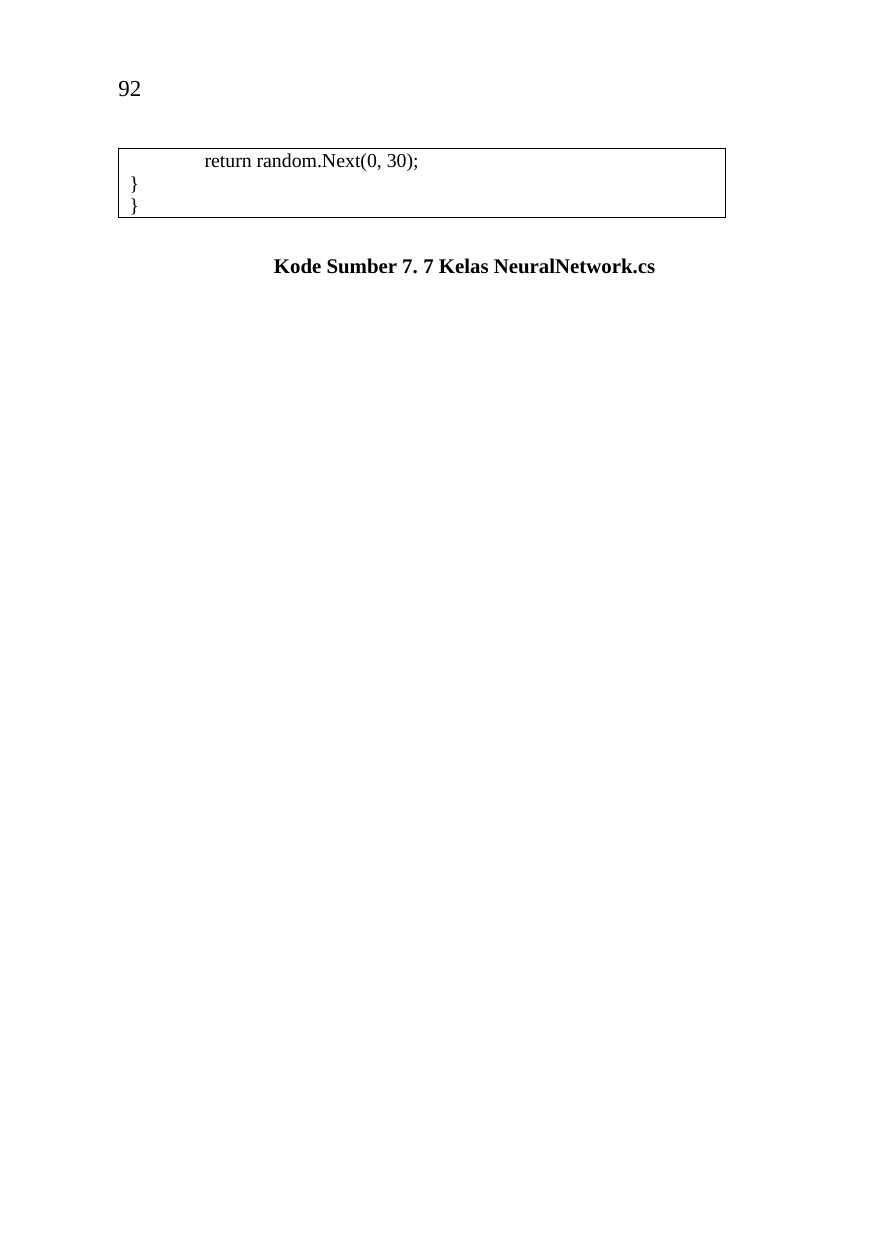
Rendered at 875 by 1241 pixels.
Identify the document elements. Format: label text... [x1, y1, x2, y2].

text Kode Sumber 7. 7 Kelas NeuralNetwork.cs [274, 254, 655, 278]
